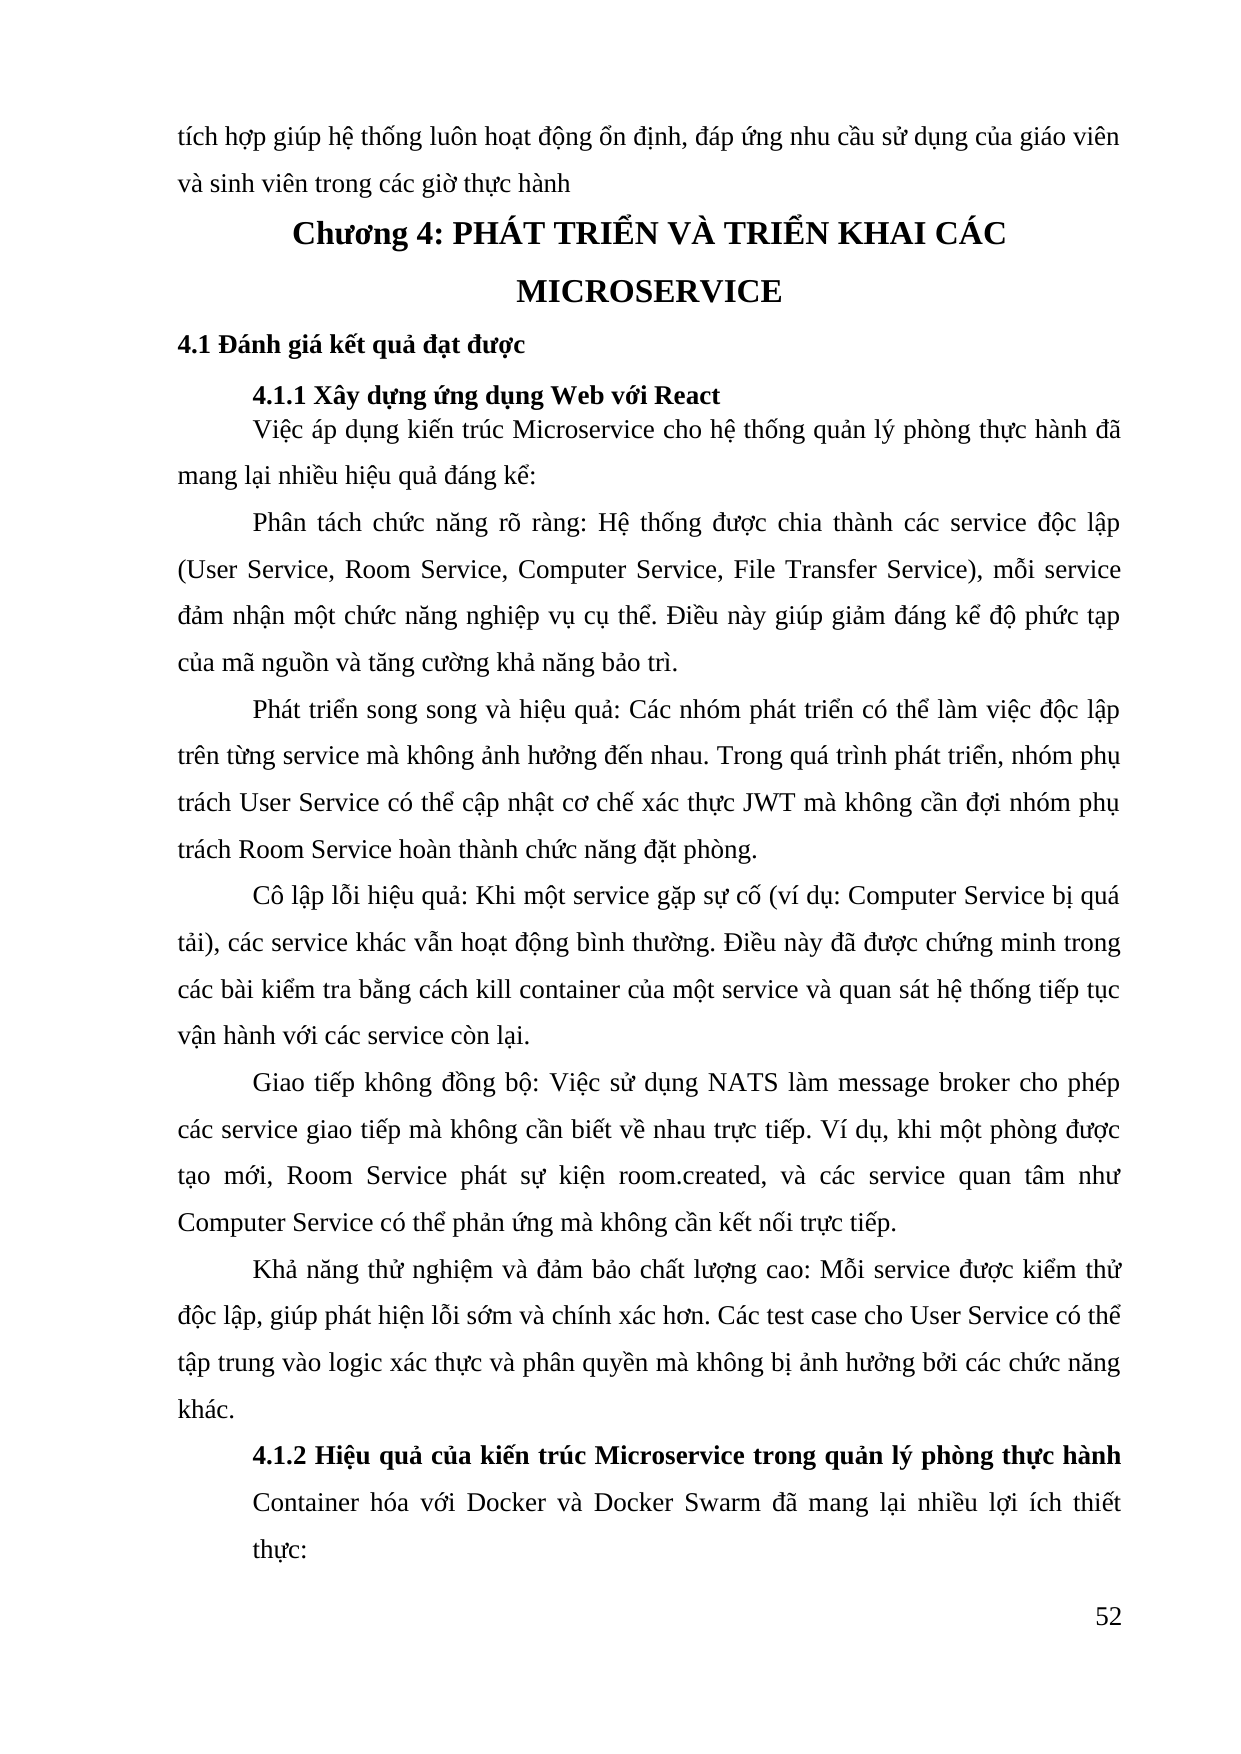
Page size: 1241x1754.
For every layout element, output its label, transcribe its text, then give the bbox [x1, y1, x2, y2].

text Khả năng thử nghiệm và đảm bảo chất lượng cao: Mỗi service được kiểm thử độc lập, giúp phát hiện lỗi sớm và chính xác hơn. Các test case cho User Service có thể tập trung vào logic xác thực và phân quyền mà không bị ảnh hưởng bởi các chức năng khác. [177, 1253, 1122, 1424]
subtitle 4.1.1 Xây dựng ứng dụng Web với React [177, 379, 1122, 410]
text Giao tiếp không đồng bộ: Việc sử dụng NATS làm message broker cho phép các service giao tiếp mà không cần biết về nhau trực tiếp. Ví dụ, khi một phòng được tạo mới, Room Service phát sự kiện room.created, và các service quan tâm như Computer Service có thể phản ứng mà không cần kết nối trực tiếp. [177, 1066, 1122, 1237]
subtitle 4.1 Đánh giá kết quả đạt được [177, 328, 1122, 359]
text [177, 120, 1122, 198]
text Cô lập lỗi hiệu quả: Khi một service gặp sự cố (ví dụ: Computer Service bị quá tải), các service khác vẫn hoạt động bình thường. Điều này đã được chứng minh trong các bài kiểm tra bằng cách kill container của một service và quan sát hệ thống tiếp tục vận hành với các service còn lại. [177, 879, 1122, 1051]
subtitle Chương 4: PHÁT TRIỂN VÀ TRIỂN KHAI CÁC MICROSERVICE [177, 213, 1122, 309]
list 4.1.2 Hiệu quả của kiến trúc Microservice trong quản lý phòng thực hành Container hóa với Docker và Docker Swarm đã mang lại nhiều lợi ích thiết thực: [252, 1439, 1122, 1564]
text Phân tách chức năng rõ ràng: Hệ thống được chia thành các service độc lập (User Service, Room Service, Computer Service, File Transfer Service), mỗi service đảm nhận một chức năng nghiệp vụ cụ thể. Điều này giúp giảm đáng kể độ phức tạp của mã nguồn và tăng cường khả năng bảo trì. [177, 506, 1122, 677]
text Việc áp dụng kiến trúc Microservice cho hệ thống quản lý phòng thực hành đã mang lại nhiều hiệu quả đáng kể: [177, 413, 1122, 491]
text Phát triển song song và hiệu quả: Các nhóm phát triển có thể làm việc độc lập trên từng service mà không ảnh hưởng đến nhau. Trong quá trình phát triển, nhóm phụ trách User Service có thể cập nhật cơ chế xác thực JWT mà không cần đợi nhóm phụ trách Room Service hoàn thành chức năng đặt phòng. [177, 693, 1122, 864]
